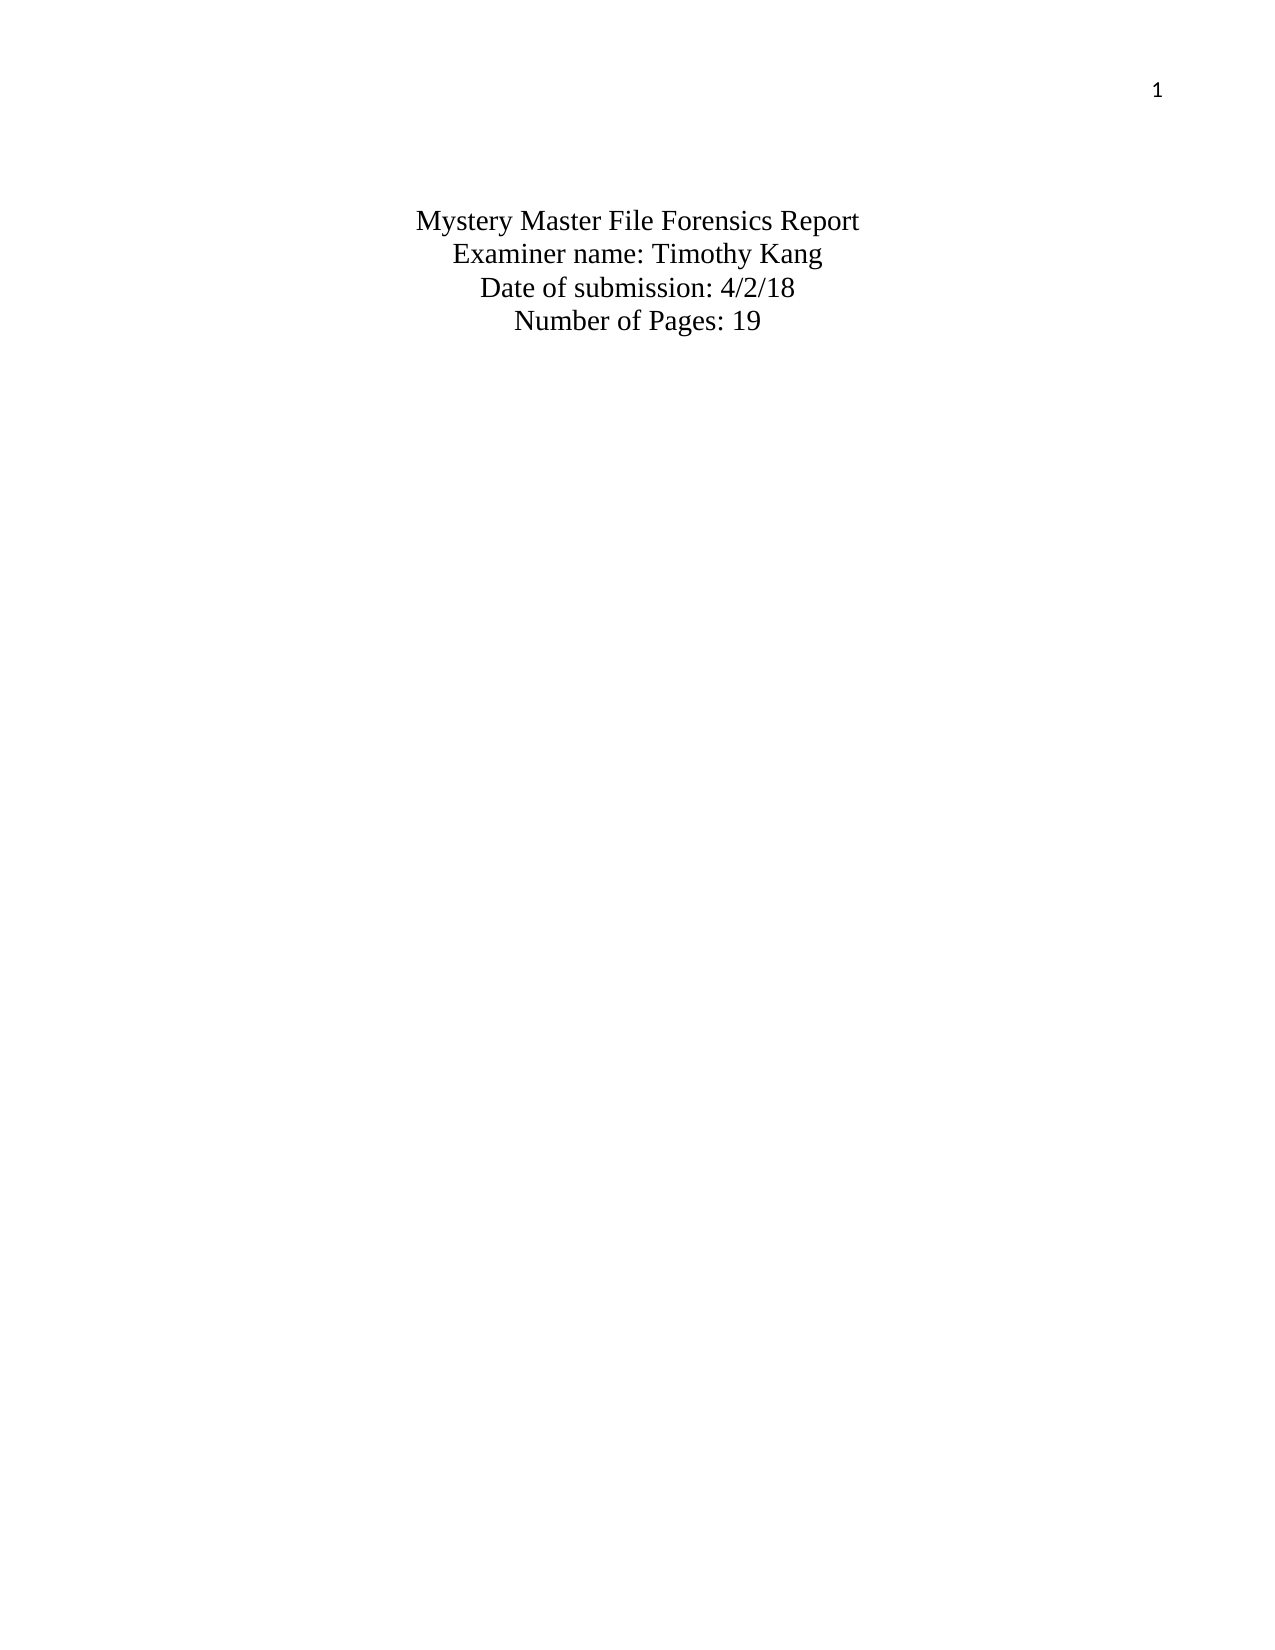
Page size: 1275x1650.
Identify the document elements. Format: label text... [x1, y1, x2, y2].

text Number of Pages: 19 [112, 303, 1162, 337]
text Date of submission: 4/2/18 [112, 270, 1162, 303]
text Examiner name: Timothy Kang [112, 236, 1162, 270]
text Mystery Master File Forensics Report [112, 203, 1162, 236]
